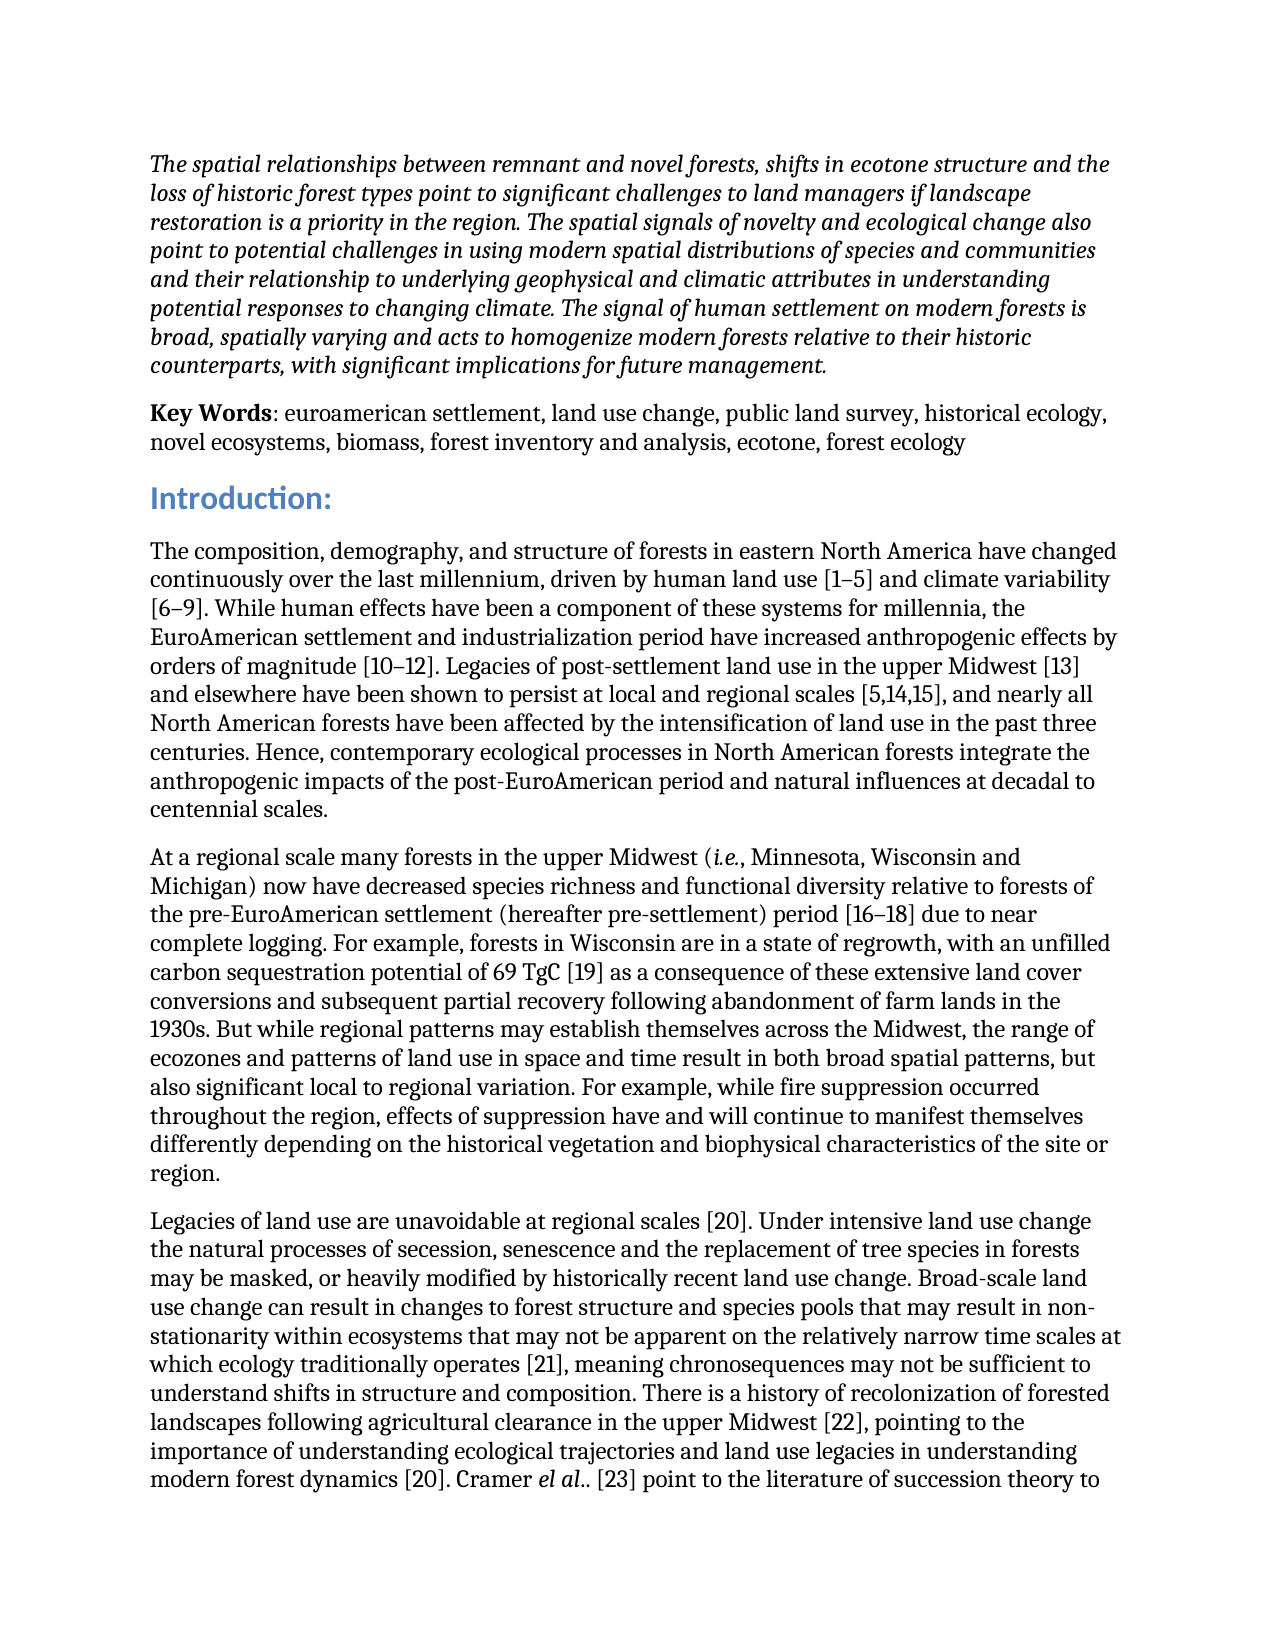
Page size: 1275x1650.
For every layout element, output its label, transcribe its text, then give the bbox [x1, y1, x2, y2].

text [150, 1207, 1125, 1494]
text The composition, demography, and structure of forests in eastern North America have changed continuously over the last millennium, driven by human land use [1–5] and climate variability [6–9]. While human effects have been a component of these systems for millennia, the EuroAmerican settlement and industrialization period have increased anthropogenic effects by orders of magnitude [10–12]. Legacies of post-settlement land use in the upper Midwest [13] and elsewhere have been shown to persist at local and regional scales [5,14,15], and nearly all North American forests have been affected by the intensification of land use in the past three centuries. Hence, contemporary ecological processes in North American forests integrate the anthropogenic impacts of the post-EuroAmerican period and natural influences at decadal to centennial scales. [150, 537, 1125, 824]
text Key Words: euroamerican settlement, land use change, public land survey, historical ecology, novel ecosystems, biomass, forest inventory and analysis, ecotone, forest ecology [150, 399, 1125, 456]
subtitle Introduction: [150, 477, 1125, 518]
text At a regional scale many forests in the upper Midwest (i.e., Minnesota, Wisconsin and Michigan) now have decreased species richness and functional diversity relative to forests of the pre-EuroAmerican settlement (hereafter pre-settlement) period [16–18] due to near complete logging. For example, forests in Wisconsin are in a state of regrowth, with an unfilled carbon sequestration potential of 69 TgC [19] as a consequence of these extensive land cover conversions and subsequent partial recovery following abandonment of farm lands in the 1930s. But while regional patterns may establish themselves across the Midwest, the range of ecozones and patterns of land use in space and time result in both broad spatial patterns, but also significant local to regional variation. For example, while fire suppression occurred throughout the region, effects of suppression have and will continue to manifest themselves differently depending on the historical vegetation and biophysical characteristics of the site or region. [150, 843, 1125, 1188]
text The spatial relationships between remnant and novel forests, shifts in ecotone structure and the loss of historic forest types point to significant challenges to land managers if landscape restoration is a priority in the region. The spatial signals of novelty and ecological change also point to potential challenges in using modern spatial distributions of species and communities and their relationship to underlying geophysical and climatic attributes in understanding potential responses to changing climate. The signal of human settlement on modern forests is broad, spatially varying and acts to homogenize modern forests relative to their historic counterparts, with significant implications for future management. [150, 150, 1125, 380]
